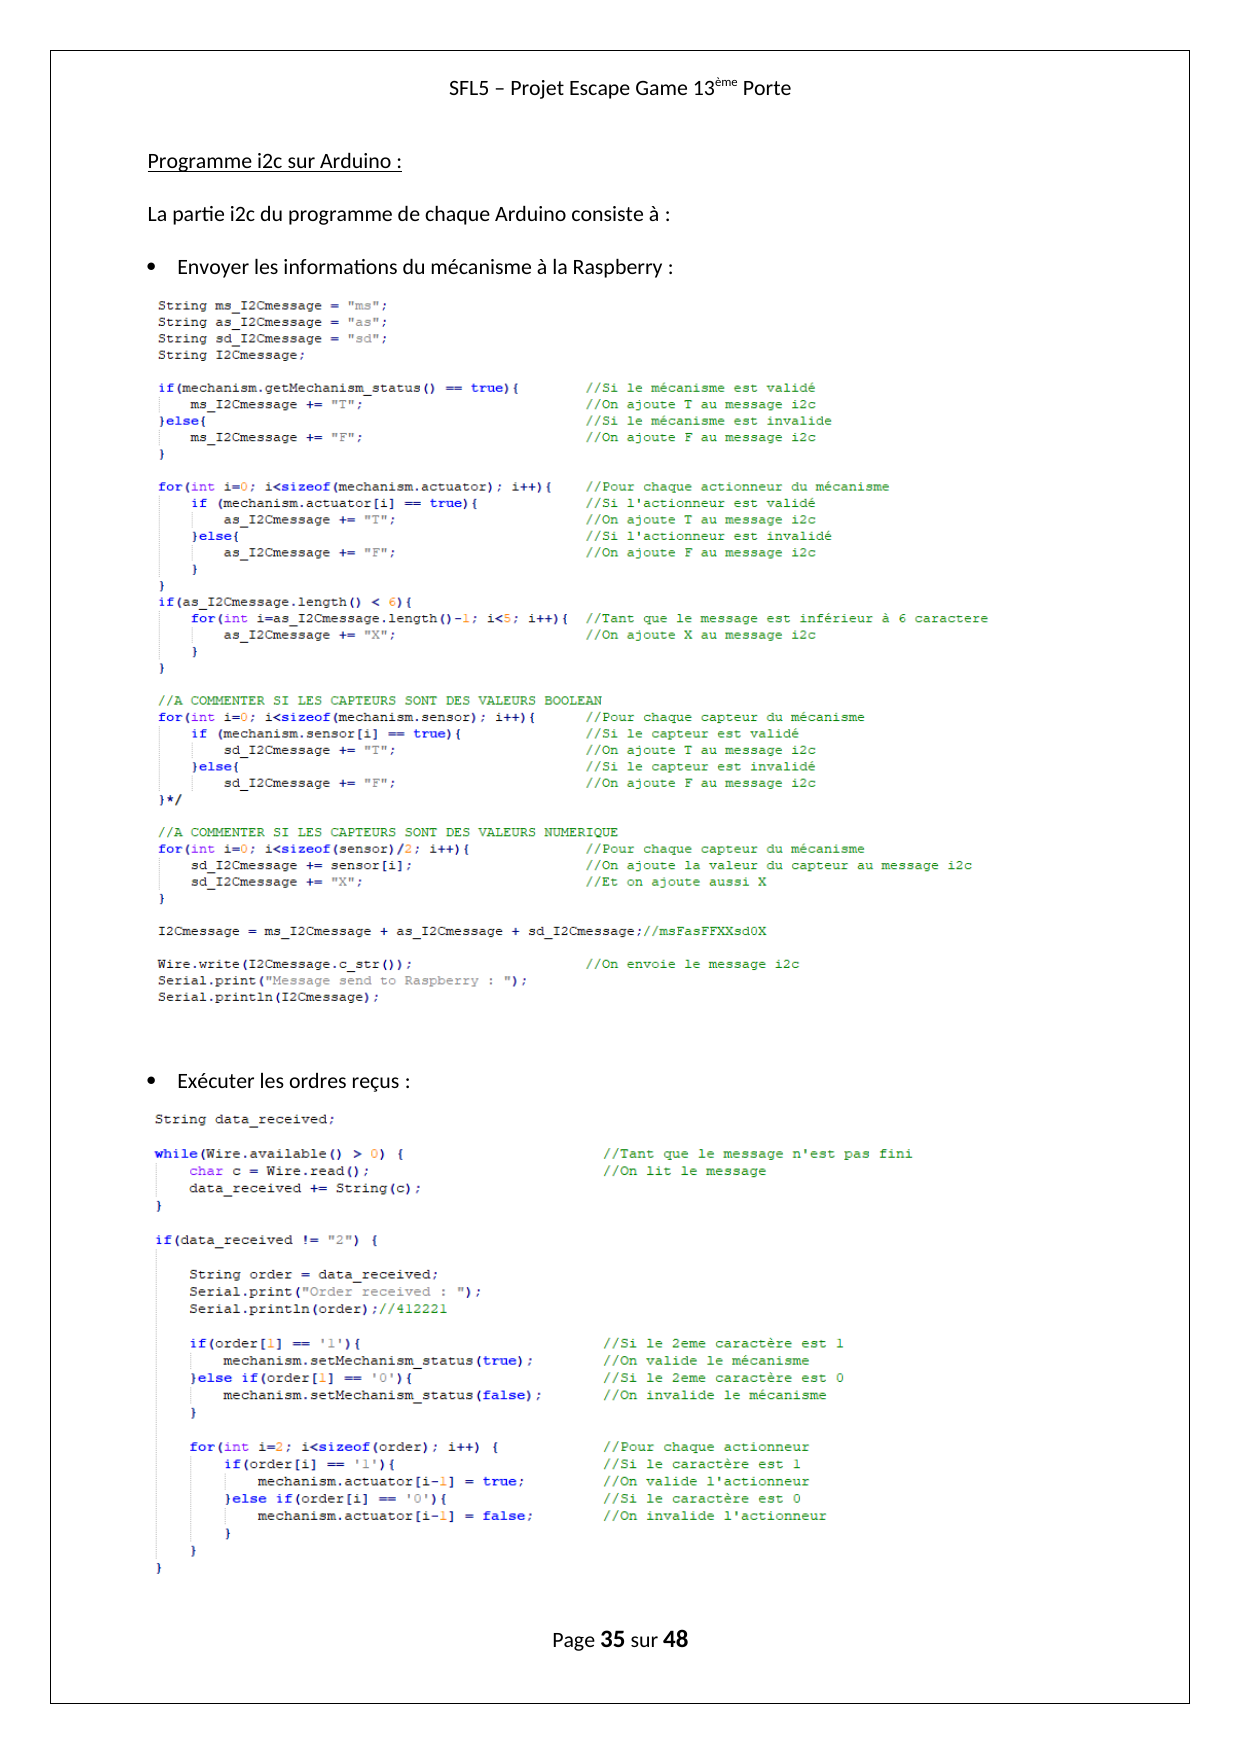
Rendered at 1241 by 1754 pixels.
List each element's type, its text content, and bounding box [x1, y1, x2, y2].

text La partie i2c du programme de chaque Arduino consiste à : [147, 200, 1093, 227]
text Programme i2c sur Arduino : [147, 148, 1093, 174]
list Exécuter les ordres reçus : [147, 1067, 1093, 1094]
list Envoyer les informations du mécanisme à la Raspberry : [147, 253, 1093, 280]
picture [147, 1112, 924, 1581]
picture [147, 298, 1007, 1013]
